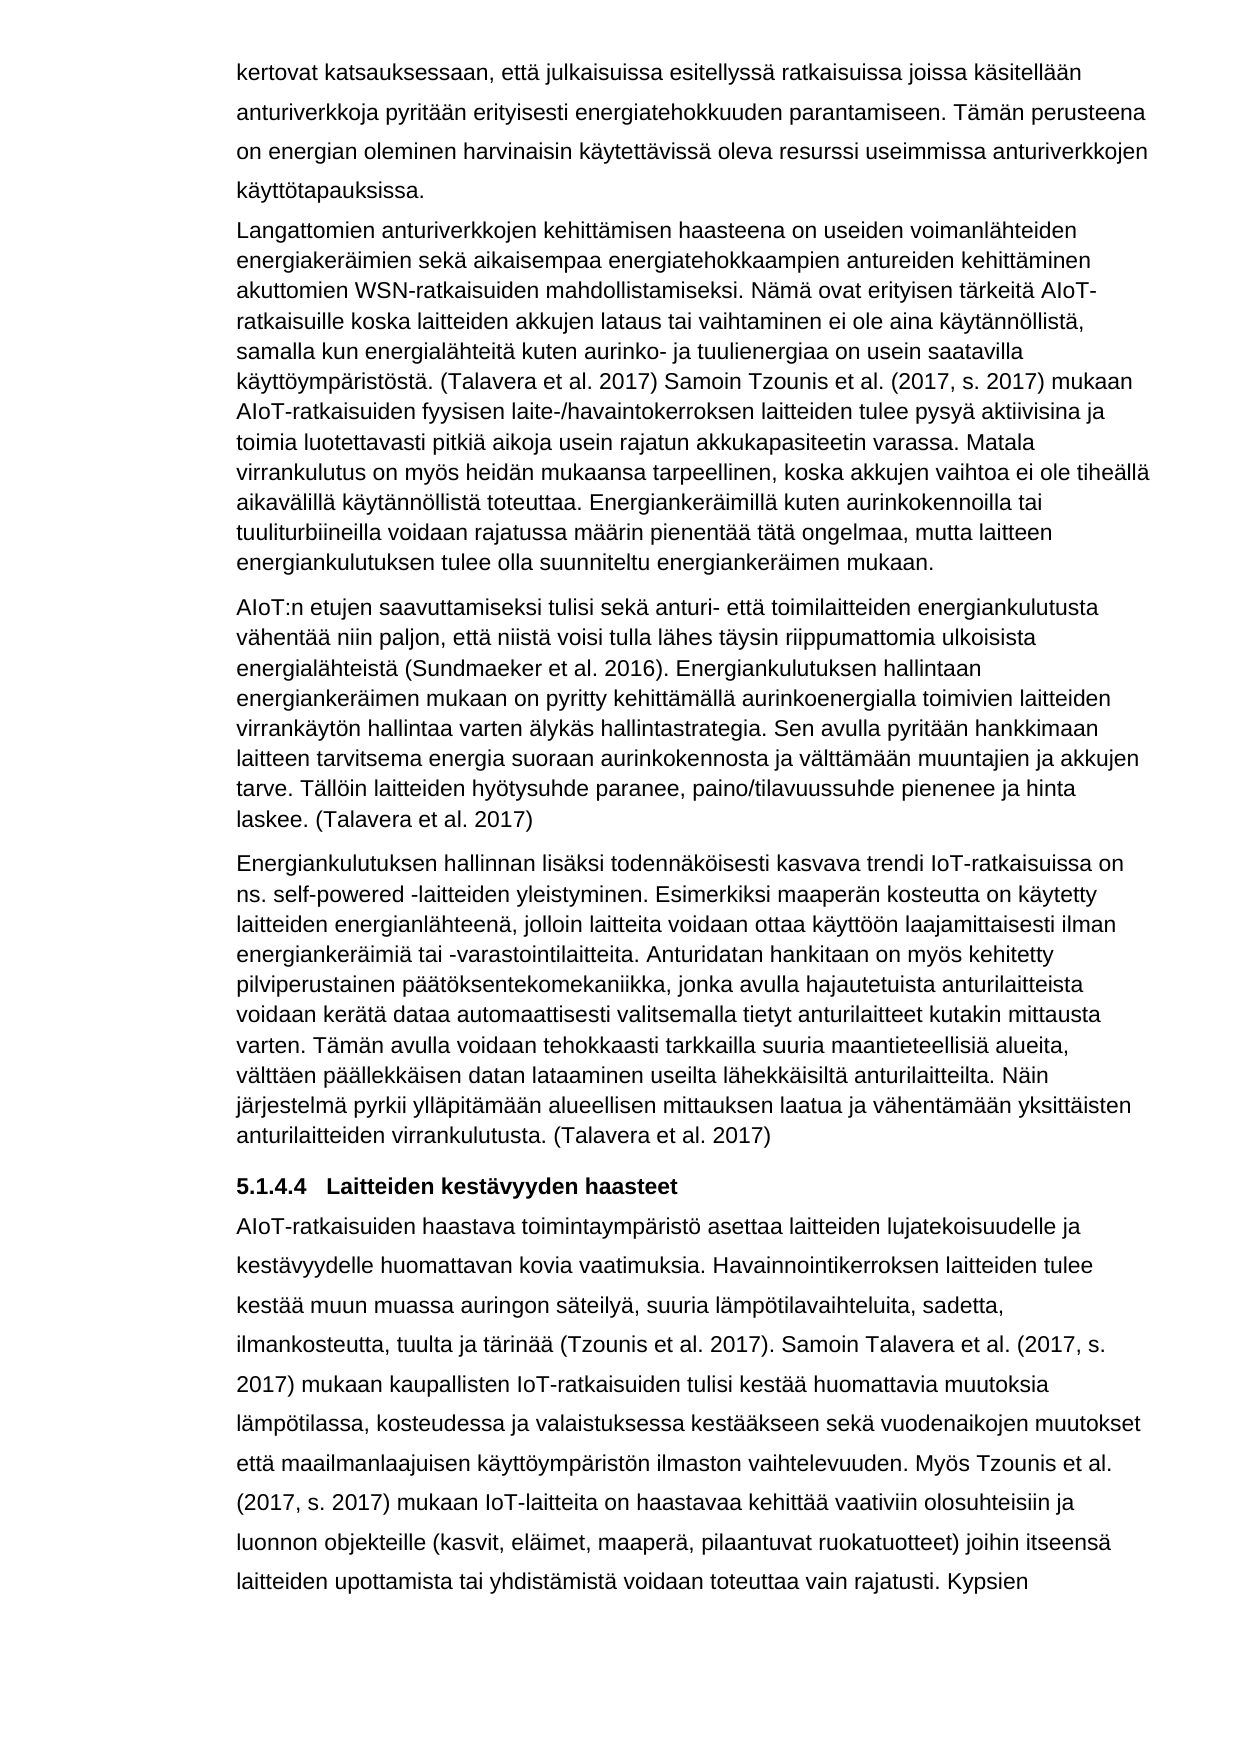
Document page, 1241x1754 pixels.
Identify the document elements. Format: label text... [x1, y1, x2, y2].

text Energiankulutuksen hallinnan lisäksi todennäköisesti kasvava trendi IoT-ratkaisuissa on ns. self-powered -laitteiden yleistyminen. Esimerkiksi maaperän kosteutta on käytetty laitteiden energianlähteenä, jolloin laitteita voidaan ottaa käyttöön laajamittaisesti ilman energiankeräimiä tai -varastointilaitteita. Anturidatan hankitaan on myös kehitetty pilviperustainen päätöksentekomekaniikka, jonka avulla hajautetuista anturilaitteista voidaan kerätä dataa automaattisesti valitsemalla tietyt anturilaitteet kutakin mittausta varten. Tämän avulla voidaan tehokkaasti tarkkailla suuria maantieteellisiä alueita, välttäen päällekkäisen datan lataaminen useilta lähekkäisiltä anturilaitteilta. Näin järjestelmä pyrkii ylläpitämään alueellisen mittauksen laatua ja vähentämään yksittäisten anturilaitteiden virrankulutusta. (Talavera et al. 2017) [236, 850, 1152, 1148]
text Langattomien anturiverkkojen kehittämisen haasteena on useiden voimanlähteiden energiakeräimien sekä aikaisempaa energiatehokkaampien antureiden kehittäminen akuttomien WSN-ratkaisuiden mahdollistamiseksi. Nämä ovat erityisen tärkeitä AIoT-ratkaisuille koska laitteiden akkujen lataus tai vaihtaminen ei ole aina käytännöllistä, samalla kun energialähteitä kuten aurinko- ja tuulienergiaa on usein saatavilla käyttöympäristöstä. (Talavera et al. 2017) Samoin Tzounis et al. (2017, s. 2017) mukaan AIoT-ratkaisuiden fyysisen laite-/havaintokerroksen laitteiden tulee pysyä aktiivisina ja toimia luotettavasti pitkiä aikoja usein rajatun akkukapasiteetin varassa. Matala virrankulutus on myös heidän mukaansa tarpeellinen, koska akkujen vaihtoa ei ole tiheällä aikavälillä käytännöllistä toteuttaa. Energiankeräimillä kuten aurinkokennoilla tai tuuliturbiineilla voidaan rajatussa määrin pienentää tätä ongelmaa, mutta laitteen energiankulutuksen tulee olla suunniteltu energiankeräimen mukaan. [236, 217, 1152, 576]
text AIoT:n etujen saavuttamiseksi tulisi sekä anturi- että toimilaitteiden energiankulutusta vähentää niin paljon, että niistä voisi tulla lähes täysin riippumattomia ulkoisista energialähteistä (Sundmaeker et al. 2016). Energiankulutuksen hallintaan energiankeräimen mukaan on pyritty kehittämällä aurinkoenergialla toimivien laitteiden virrankäytön hallintaa varten älykäs hallintastrategia. Sen avulla pyritään hankkimaan laitteen tarvitsema energia suoraan aurinkokennosta ja välttämään muuntajien ja akkujen tarve. Tällöin laitteiden hyötysuhde paranee, paino/tilavuussuhde pienenee ja hinta laskee. (Talavera et al. 2017) [236, 594, 1152, 832]
subtitle Laitteiden kestävyyden haasteet [236, 1173, 1152, 1199]
